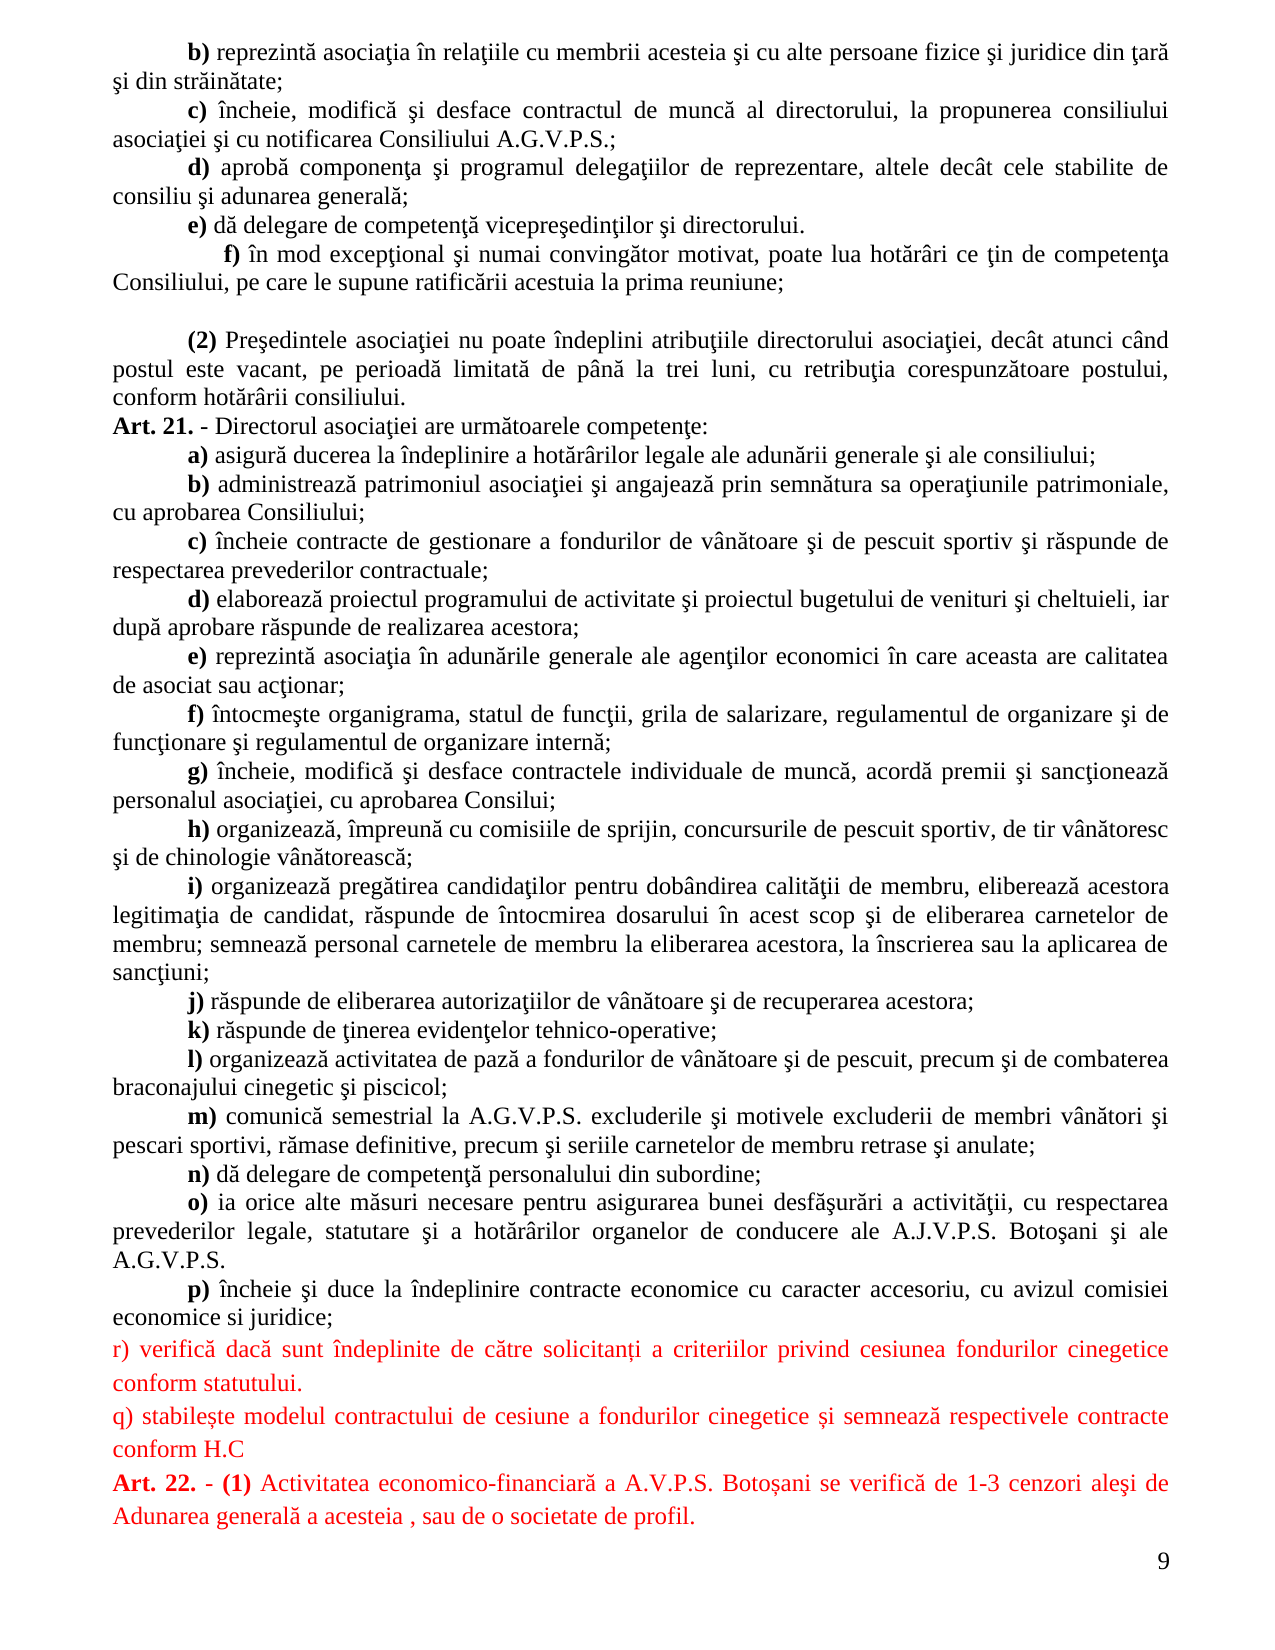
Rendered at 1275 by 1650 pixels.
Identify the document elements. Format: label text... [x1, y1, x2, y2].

text h) organizează, împreună cu comisiile de sprijin, concursurile de pescuit sportiv, de tir vânătoresc şi de chinologie vânătorească; [112, 814, 1170, 871]
text q) stabilește modelul contractului de cesiune a fondurilor cinegetice și semnează respectivele contracte conform H.C [112, 1398, 1170, 1464]
text Art. 21. - Directorul asociaţiei are următoarele competenţe: [112, 411, 1170, 440]
text k) răspunde de ţinerea evidenţelor tehnico-operative; [112, 1015, 1170, 1044]
text (2) Preşedintele asociaţiei nu poate îndeplini atribuţiile directorului asociaţiei, decât atunci când postul este vacant, pe perioadă limitată de până la trei luni, cu retribuţia corespunzătoare postului, conform hotărârii consiliului. [112, 325, 1170, 411]
text d) aprobă componenţa şi programul delegaţiilor de reprezentare, altele decât cele stabilite de consiliu şi adunarea generală; [112, 152, 1170, 210]
text m) comunică semestrial .V.P.S. excluderile şi motivele excluderii de membri vânători şi pescari sportivi, rămase definitive, precum şi seriile carnetelor de membru retrase şi anulate; [112, 1101, 1170, 1159]
text d) elaborează proiectul programului de activitate şi proiectul bugetului de venituri şi cheltuieli, iar după aprobare răspunde de realizarea acestora; [112, 584, 1170, 641]
text l) organizează activitatea de pază a fondurilor de vânătoare şi de pescuit, precum şi de combaterea braconajului cinegetic şi piscicol; [112, 1044, 1170, 1101]
text f) în mod excepţional şi numai convingător motivat, poate lua hotărâri ce ţin de competenţa Consiliului, pe care le supune ratificării acestuia la prima reuniune; [112, 239, 1170, 296]
text g) încheie, modifică şi desface contractele individuale de muncă, acordă premii şi sancţionează personalul asociaţiei, cu aprobarea Consilui; [112, 756, 1170, 814]
text Art. 22. - (1) Activitatea economico-financiară a A.V.P.S. Botoșani se verifică de 1-3 cenzori aleşi de Adunarea generală a acesteia , sau de o societate de profil. [112, 1464, 1170, 1531]
text e) dă delegare de competenţă vicepreşedinţilor şi directorului. [112, 210, 1170, 239]
text i) organizează pregătirea candidaţilor pentru dobândirea calităţii de membru, eliberează acestora legitimaţia de candidat, răspunde de întocmirea dosarului în acest scop şi de eliberarea carnetelor de membru; semnează personal carnetele de membru la eliberarea acestora, la înscrierea sau la aplicarea de sancţiuni; [112, 871, 1170, 986]
text j) răspunde de eliberarea autorizaţiilor de vânătoare şi de recuperarea acestora; [112, 986, 1170, 1015]
text r) verifică dacă sunt îndeplinite de către solicitanți a criteriilor privind cesiunea fondurilor cinegetice conform statutului. [112, 1331, 1170, 1398]
text c) încheie contracte de gestionare a fondurilor de vânătoare şi de pescuit sportiv şi răspunde de respectarea prevederilor contractuale; [112, 526, 1170, 584]
text f) întocmeşte organigrama, statul de funcţii, grila de salarizare, regulamentul de organizare şi de funcţionare şi regulamentul de organizare internă; [112, 699, 1170, 756]
text n) dă delegare de competenţă personalului din subordine; [112, 1159, 1170, 1187]
text b) reprezintă asociaţia în relaţiile cu membrii acesteia şi cu alte persoane fizice şi juridice din ţară şi din străinătate; [112, 37, 1170, 95]
text a) asigură ducerea la îndeplinire a hotărârilor legale ale adunării generale şi ale consiliului; [112, 440, 1170, 469]
text c) încheie, modifică şi desface contractul de muncă al directorului, la propunerea consiliului asociaţiei şi cu notificarea Consiliului A.G.V.P.S.; [112, 95, 1170, 152]
text e) reprezintă asociaţia în adunările generale ale agenţilor economici în care aceasta are calitatea de asociat sau acţionar; [112, 641, 1170, 699]
text o) ia orice alte măsuri necesare pentru asigurarea bunei desfăşurări a activităţii, cu respectarea prevederilor legale, statutare şi a hotărârilor organelor de conducere ale A.J.V.P.S. Botoşani şi ale A.G.V.P.S. [112, 1187, 1170, 1274]
text p) încheie şi duce la îndeplinire contracte economice cu caracter accesoriu, cu avizul comisiei economice si juridice; [112, 1274, 1170, 1331]
text b) administrează patrimoniul asociaţiei şi angajează prin semnătura sa operaţiunile patrimoniale, cu aprobarea Consiliului; [112, 469, 1170, 526]
